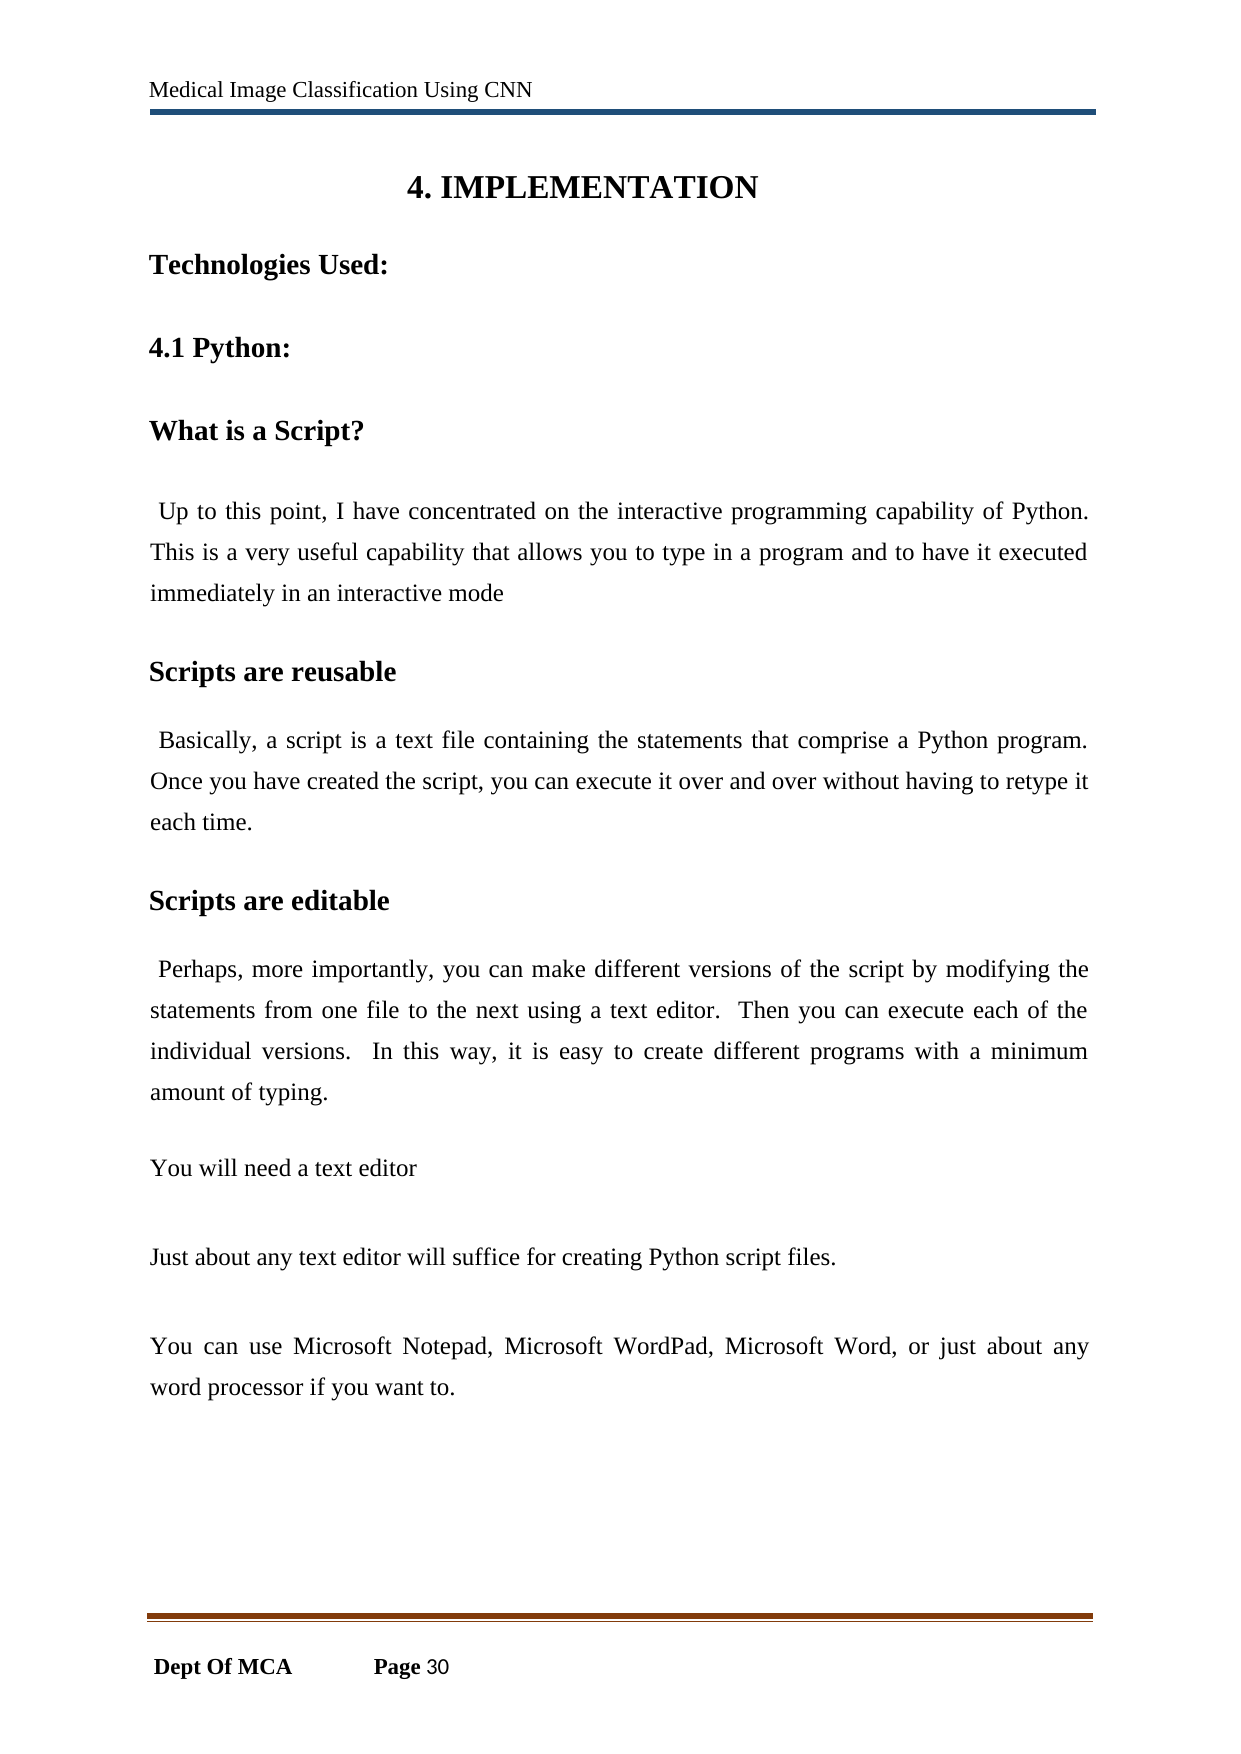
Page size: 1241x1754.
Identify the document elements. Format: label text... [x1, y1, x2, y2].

subtitle 4. IMPLEMENTATION [149, 167, 1093, 206]
text Perhaps, more importantly, you can make different versions of the script by modifying the statements from one file to the next using a text editor. Then you can execute each of the individual versions. In this way, it is easy to create different programs with a minimum amount of typing. [149, 954, 1090, 1106]
text Technologies Used: [148, 247, 1091, 280]
text Just about any text editor will suffice for creating Python script files. [149, 1242, 1090, 1271]
text You will need a text editor [149, 1153, 1090, 1182]
text Scripts are editable [148, 883, 1091, 917]
text Scripts are reusable [148, 654, 1091, 688]
text Up to this point, I have concentrated on the interactive programming capability of Python. This is a very useful capability that allows you to type in a program and to have it executed immediately in an interactive mode [149, 496, 1090, 607]
text You can use Microsoft Notepad, Microsoft WordPad, Microsoft Word, or just about any word processor if you want to. [149, 1331, 1090, 1401]
text Basically, a script is a text file containing the statements that comprise a Python program. Once you have created the script, you can execute it over and over without having to retype it each time. [149, 725, 1090, 836]
text What is a Script? [148, 413, 1091, 447]
text 4.1 Python: [148, 330, 1091, 363]
